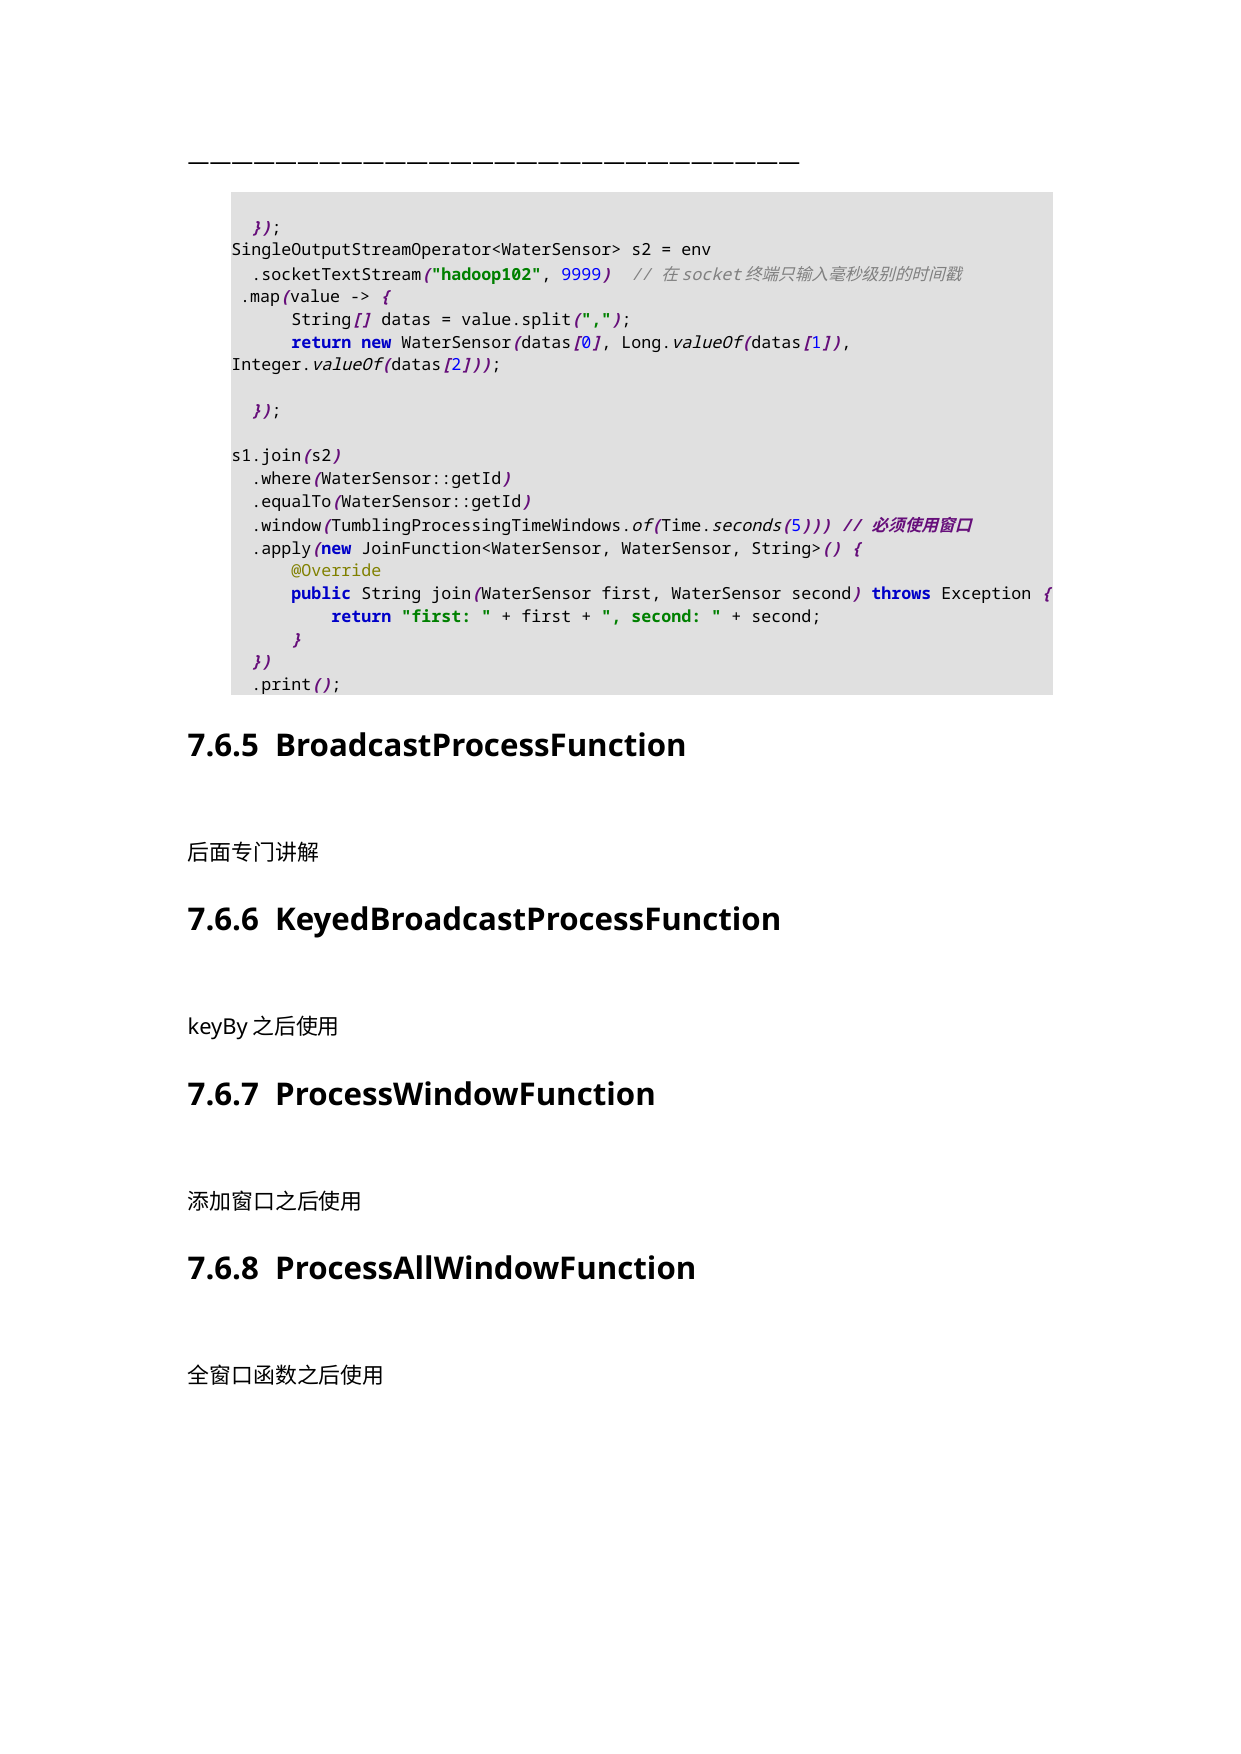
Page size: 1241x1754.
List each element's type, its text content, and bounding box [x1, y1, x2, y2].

text 添加窗口之后使用 [187, 1183, 1053, 1216]
text 全窗口函数之后使用 [187, 1358, 1053, 1390]
text 后面专门讲解 [187, 834, 1053, 867]
subtitle KeyedBroadcastProcessFunction [187, 886, 1053, 951]
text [231, 192, 1053, 695]
subtitle ProcessWindowFunction [187, 1061, 1053, 1126]
text keyBy之后使用 [187, 1009, 1053, 1041]
subtitle ProcessAllWindowFunction [187, 1235, 1053, 1300]
subtitle BroadcastProcessFunction [187, 711, 1053, 776]
